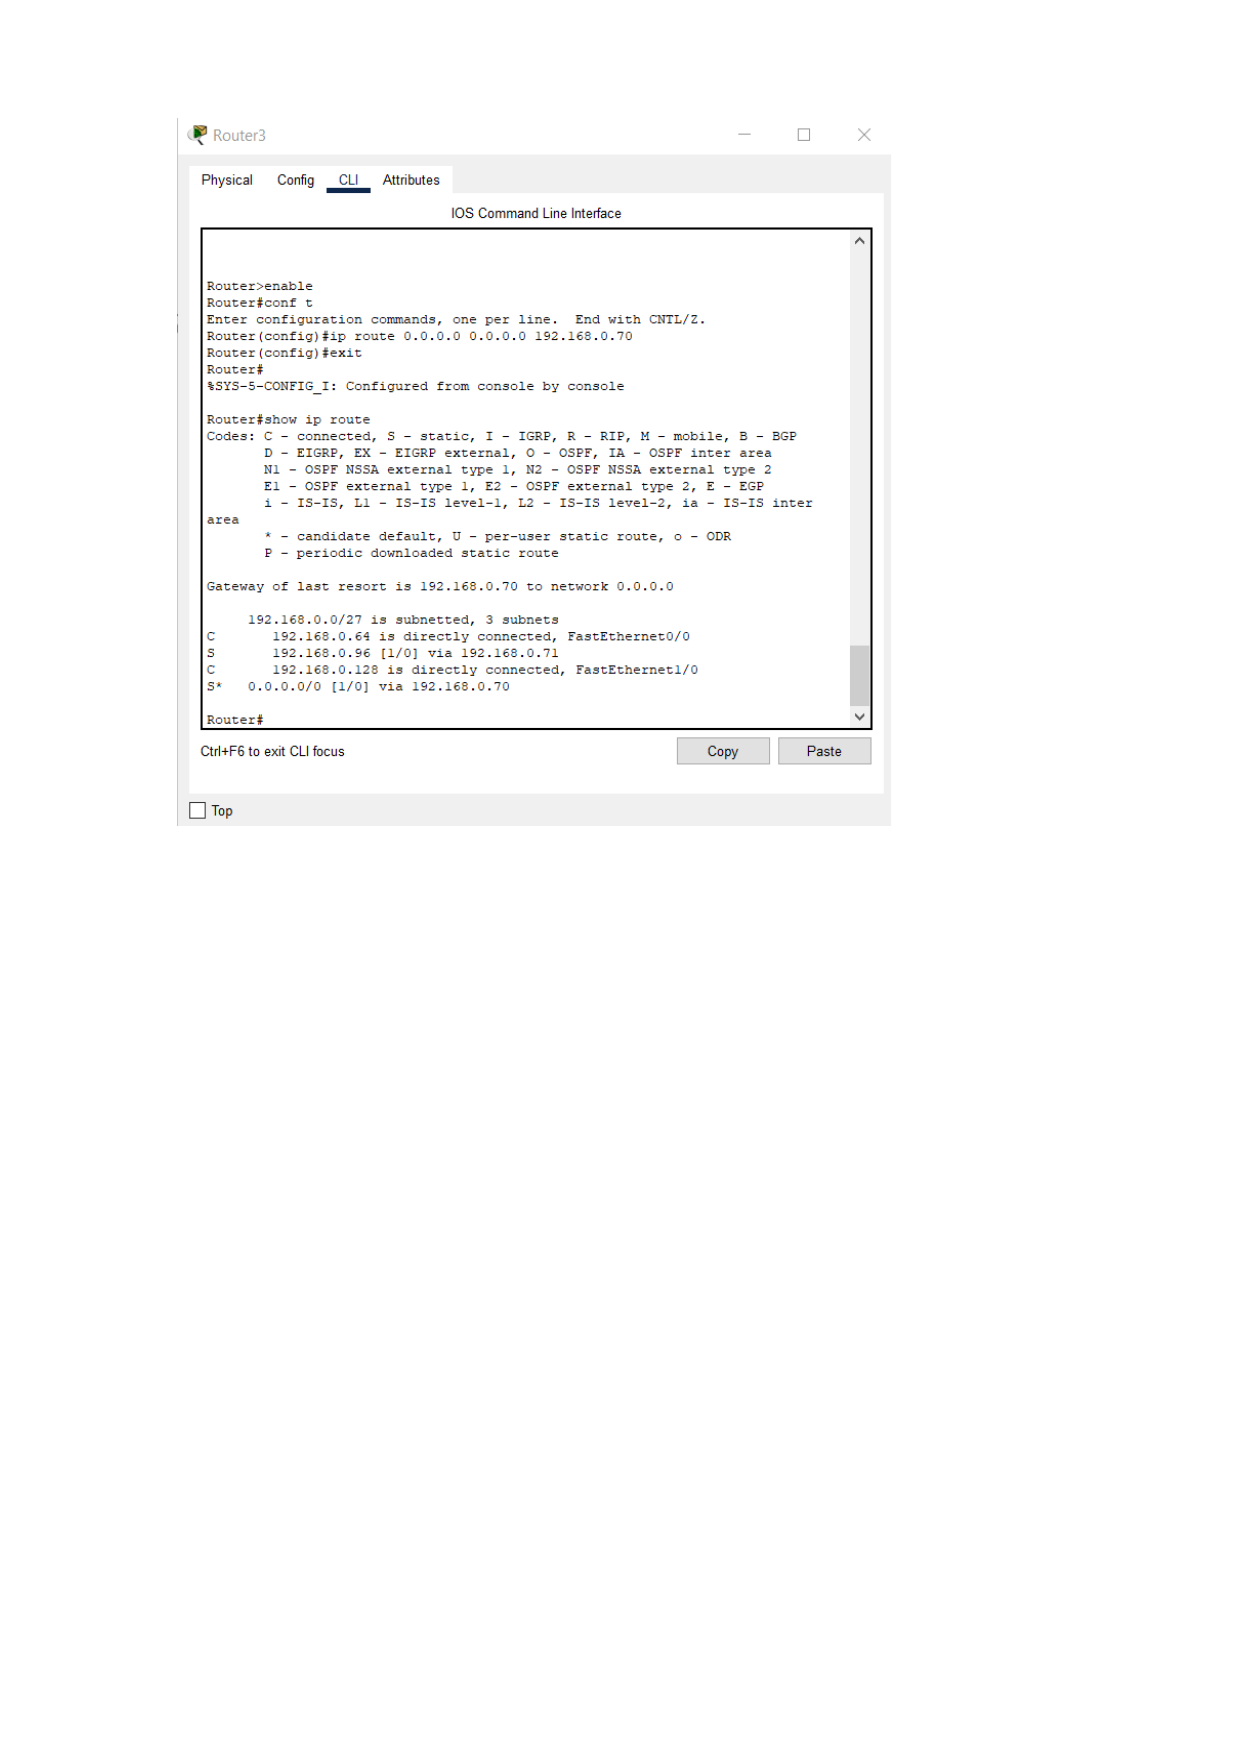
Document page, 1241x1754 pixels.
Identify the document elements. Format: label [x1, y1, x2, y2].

picture [177, 118, 892, 826]
